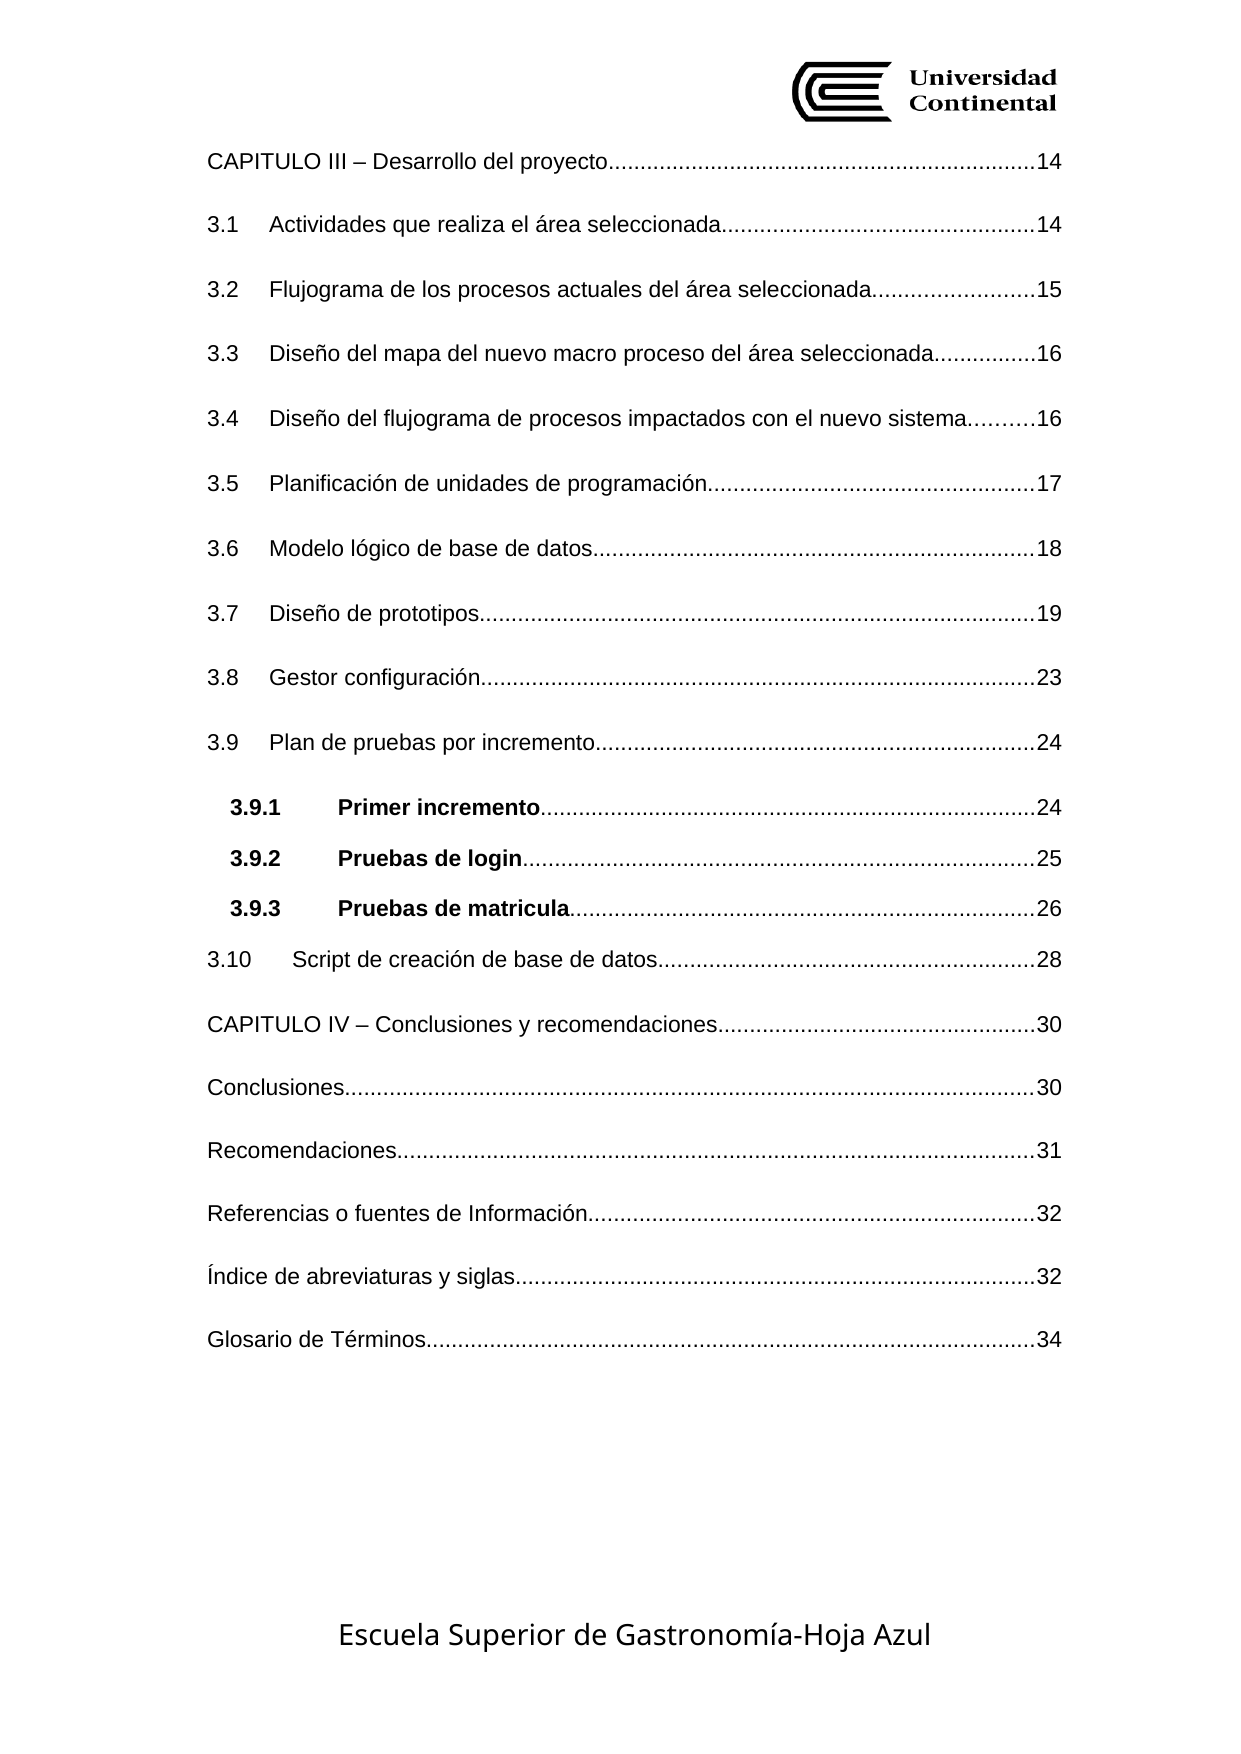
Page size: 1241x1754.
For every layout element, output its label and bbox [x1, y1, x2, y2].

picture [785, 55, 1063, 128]
